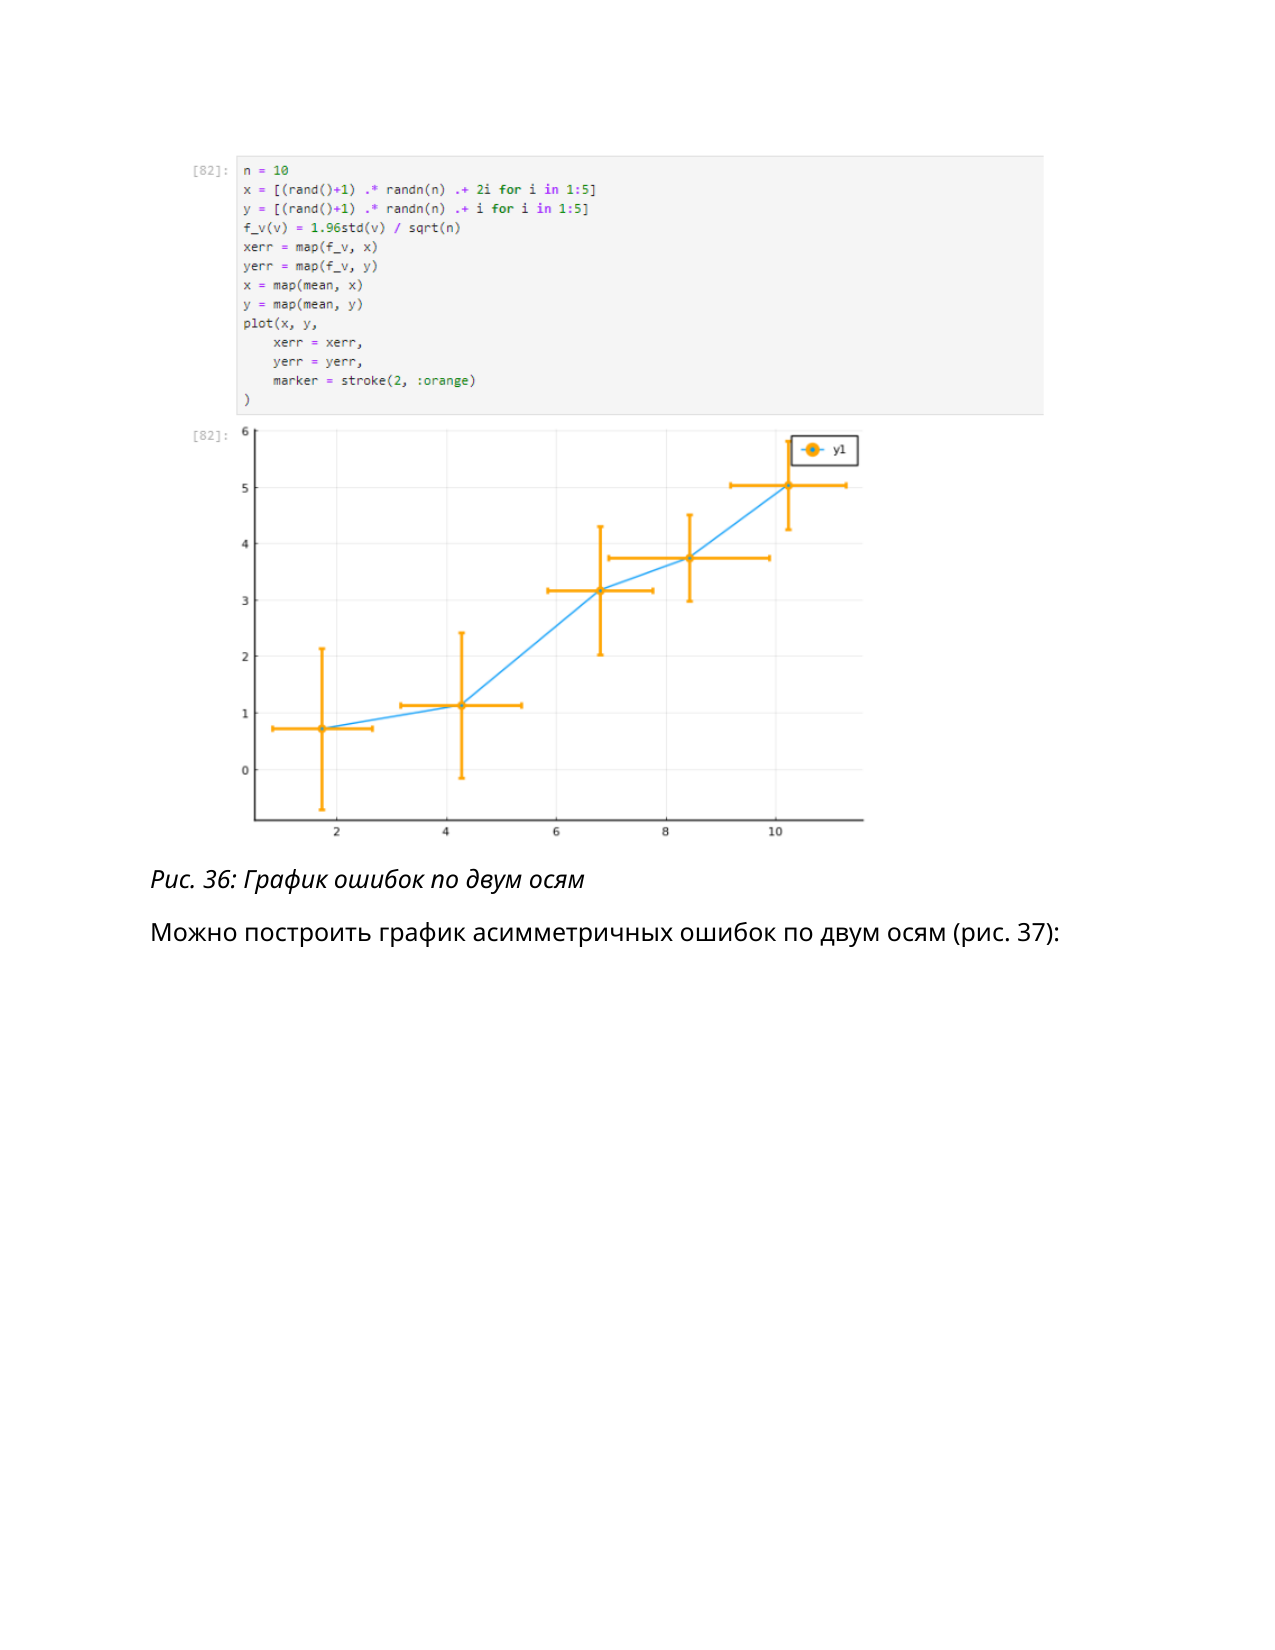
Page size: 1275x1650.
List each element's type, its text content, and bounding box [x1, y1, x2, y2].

picture [168, 150, 1044, 842]
text Можно построить график асимметричных ошибок по двум осям (рис. 37): [150, 915, 1125, 949]
text Рис. 36: График ошибок по двум осям [150, 862, 1125, 896]
